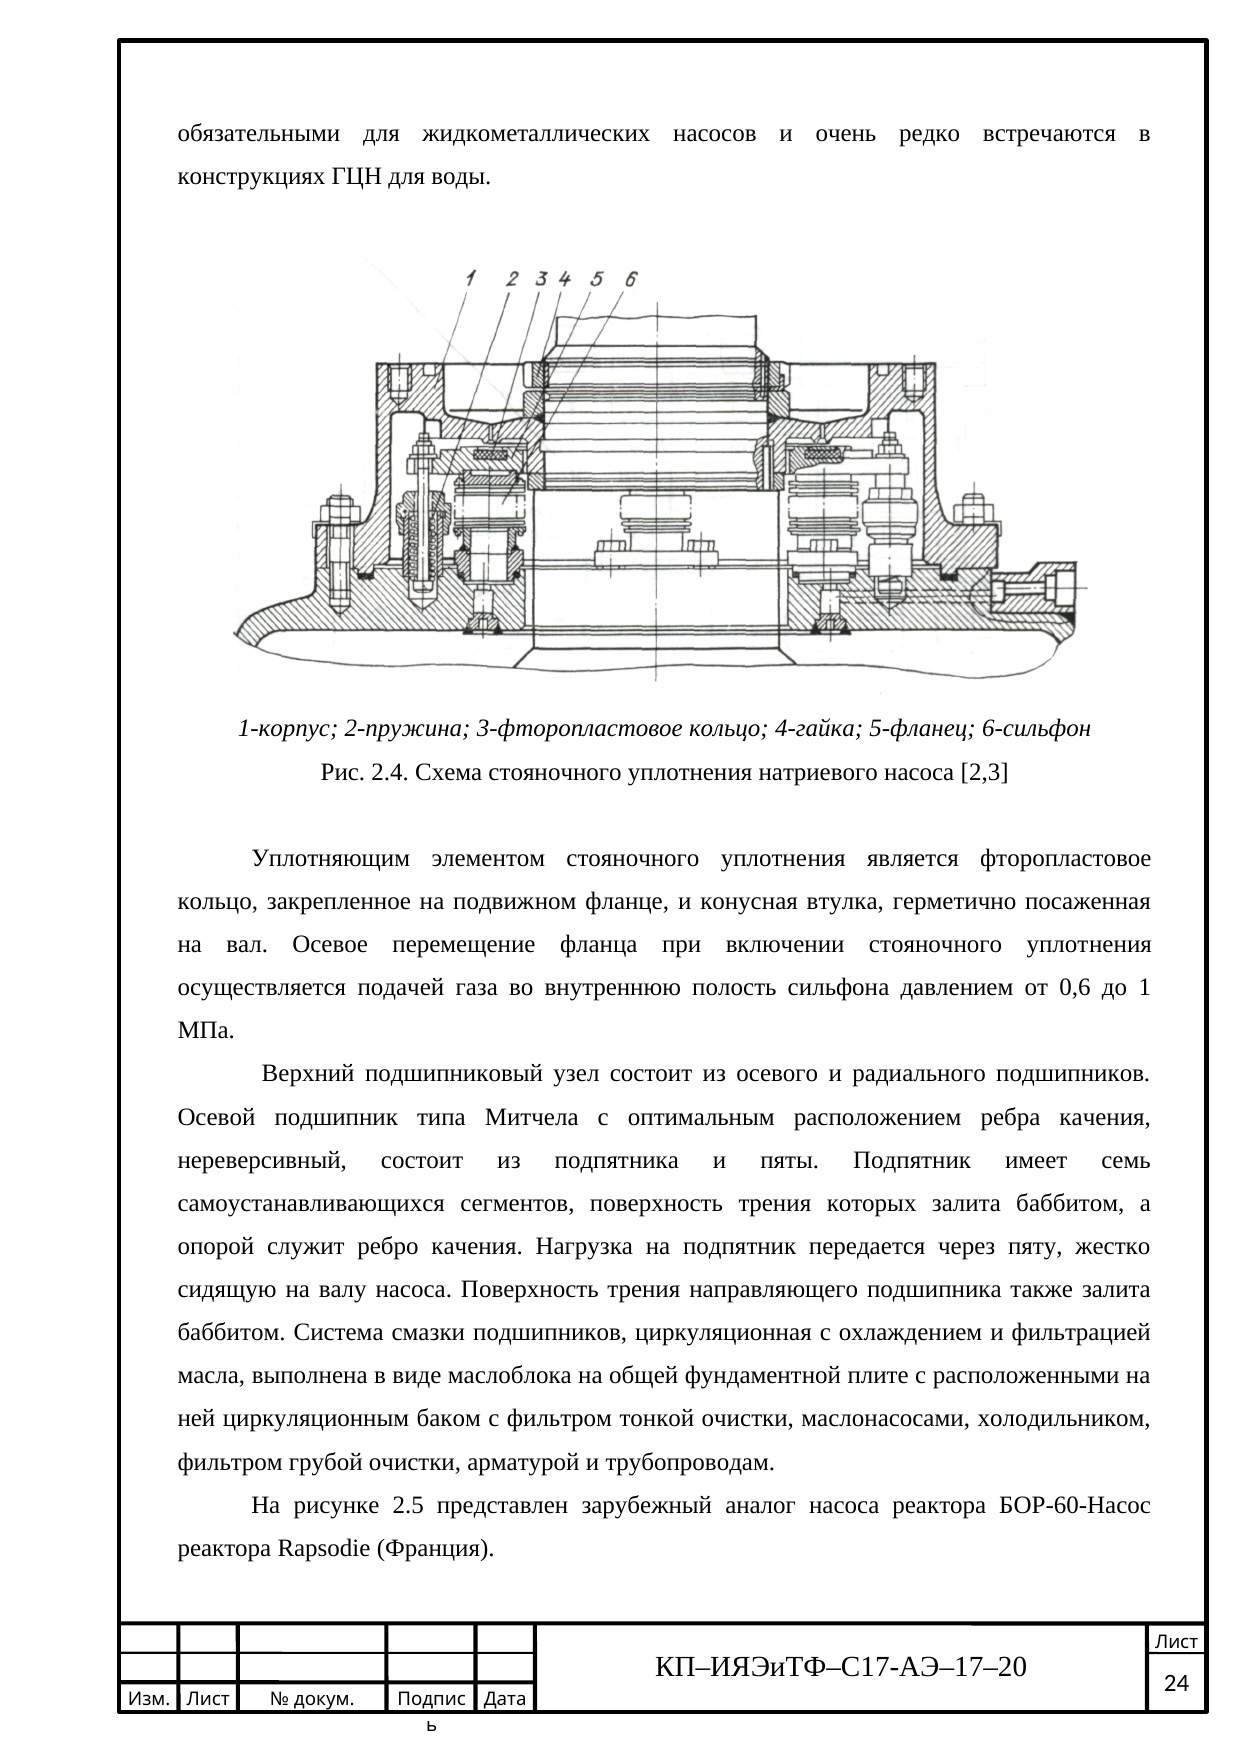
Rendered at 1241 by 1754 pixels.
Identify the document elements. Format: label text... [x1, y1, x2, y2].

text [177, 118, 1152, 190]
text На рисунке 2.5 представлен зарубежный аналог насоса реактора БОР-60-Насос реактора Rapsodie (Франция). [177, 1490, 1152, 1562]
text Верхний подшипниковый узел состоит из осевого и радиального подшипников. Осевой подшипник типа Митчела с оптимальным расположением ребра качения, нереверсивный, состоит из подпятника и пяты. Подпятник имеет семь самоустанавливающихся сегментов, поверхность трения которых залита баббитом, а опорой служит ребро качения. Нагрузка на подпятник передается через пяту, жестко сидящую на валу насоса. Поверхность трения направляющего подшипника также залита баббитом. Система смазки подшипников, циркуляционная с охлаждением и фильтрацией масла, выполнена в виде маслоблока на общей фундаментной плите с расположенными на ней циркуляционным баком с фильтром тонкой очистки, маслонасосами, холодильником, фильтром грубой очистки, арматурой и трубопроводам. [177, 1058, 1152, 1475]
text 1-корпус; 2-пружина; 3-фторопластовое кольцо; 4-гайка; 5-фланец; 6-сильфон [177, 713, 1152, 742]
text Рис. 2.4. Схема стояночного уплотнения натриевого насоса [2,3] [177, 757, 1152, 785]
text Уплотняющим элементом стояночного уплотнения является фторопластовое кольцо, закрепленное на подвижном фланце, и конусная втулка, герметично посаженная на вал. Осевое перемещение фланца при включении стояночного уплотнения осуществляется подачей газа во внутреннюю полость сильфона давлением от 0,6 до 1 МПа. [177, 843, 1152, 1044]
